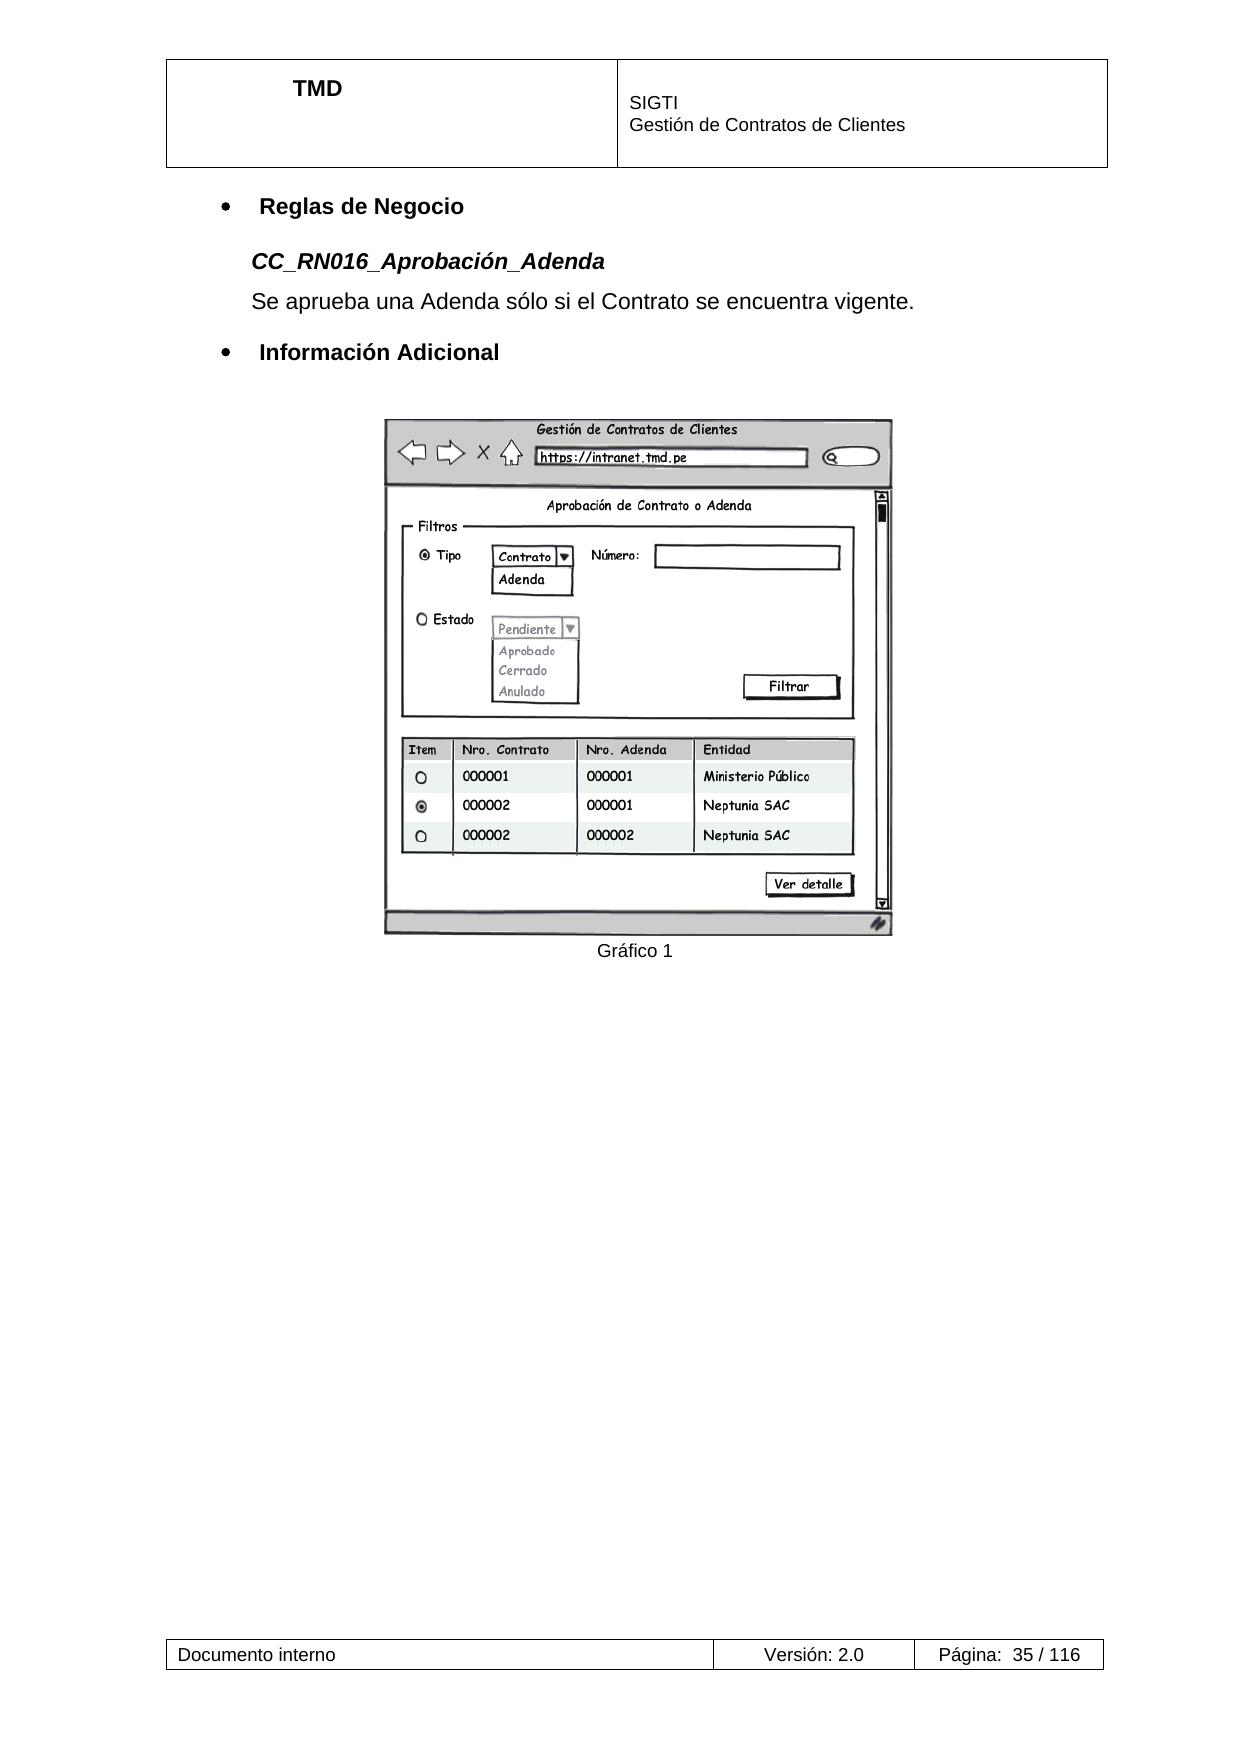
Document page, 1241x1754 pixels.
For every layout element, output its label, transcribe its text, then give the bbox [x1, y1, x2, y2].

list Se aprueba una Adenda sólo si el Contrato se encuentra vigente. [251, 288, 1092, 314]
list CC_RN016_Aprobación_Adenda [251, 248, 1092, 274]
list Reglas de Negocio [222, 193, 1092, 219]
list Gráfico 1 [177, 940, 1092, 961]
list Información Adicional [222, 339, 1092, 365]
picture [384, 419, 893, 936]
